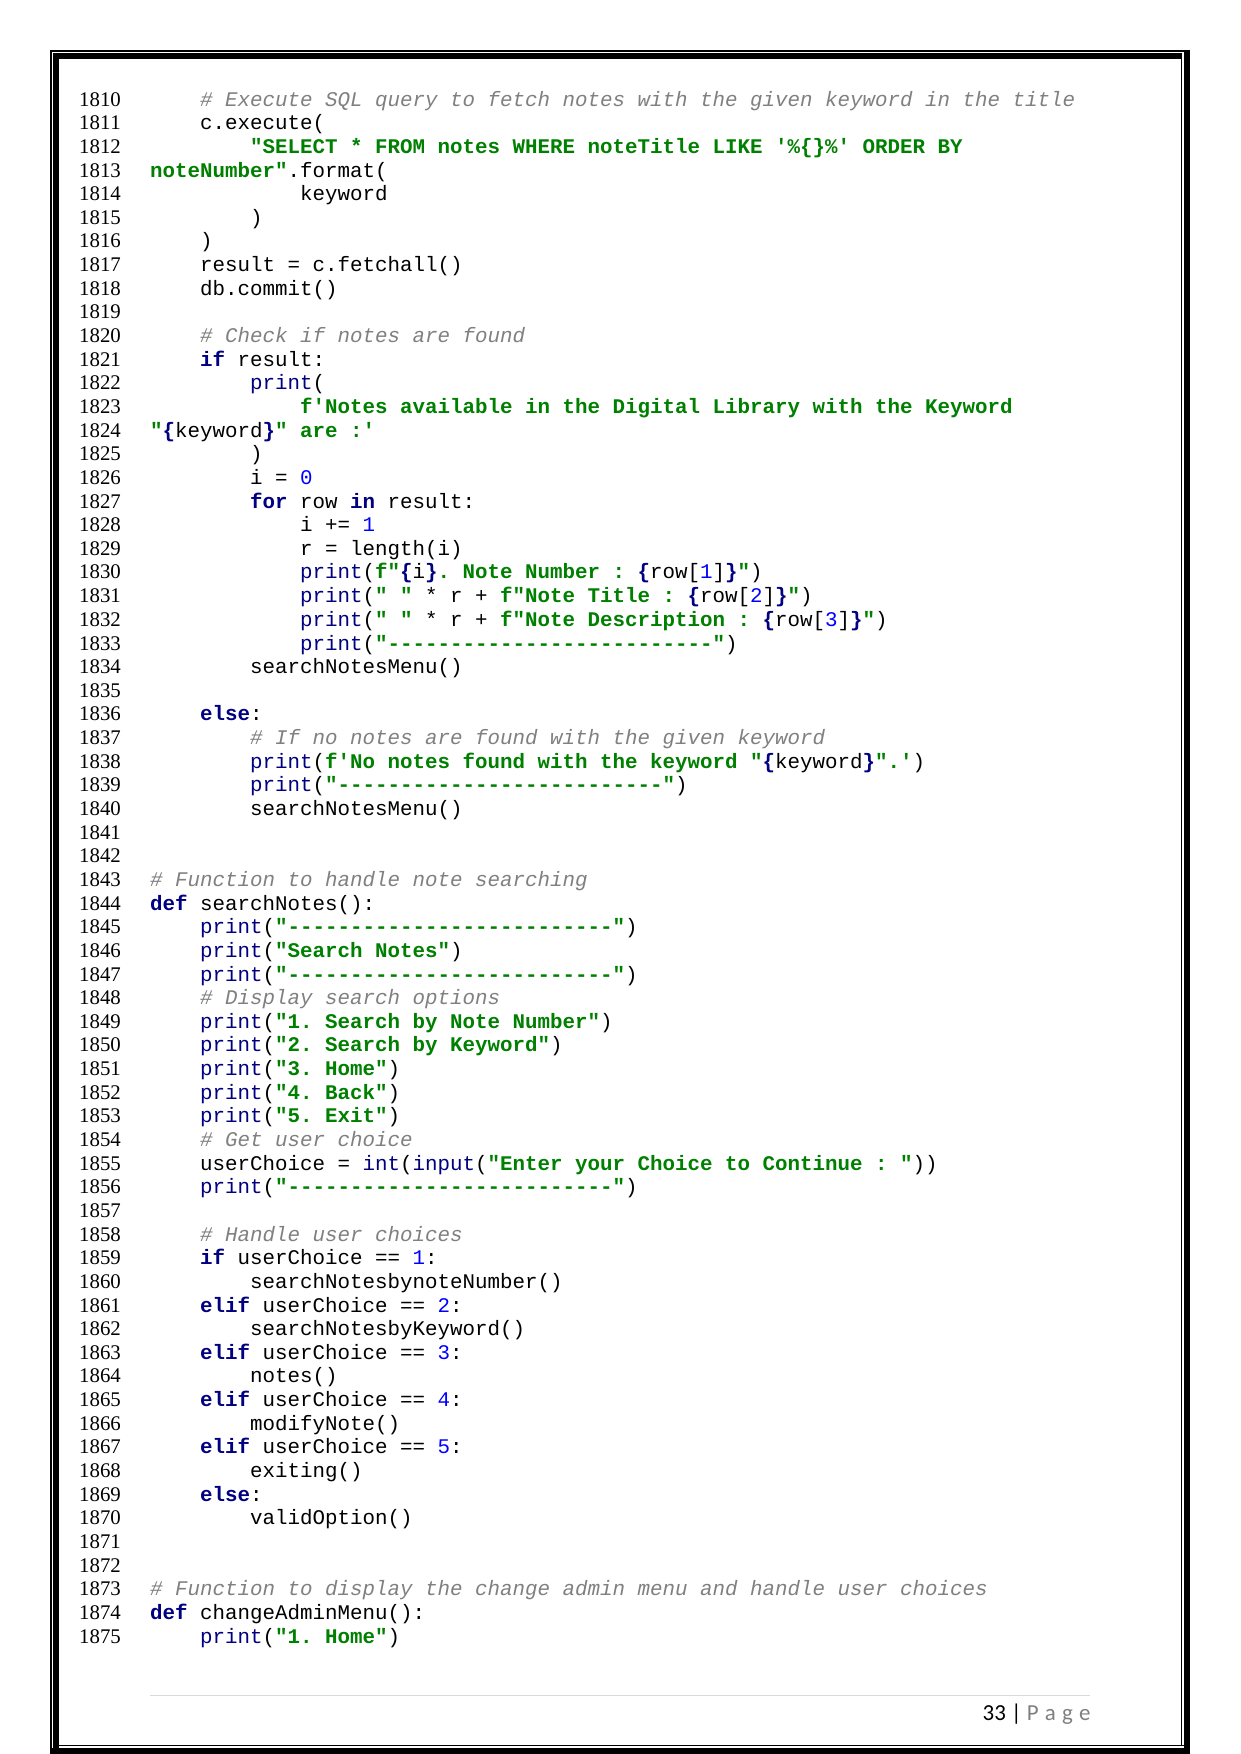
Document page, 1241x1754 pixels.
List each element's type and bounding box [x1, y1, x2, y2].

text [150, 89, 1090, 1649]
